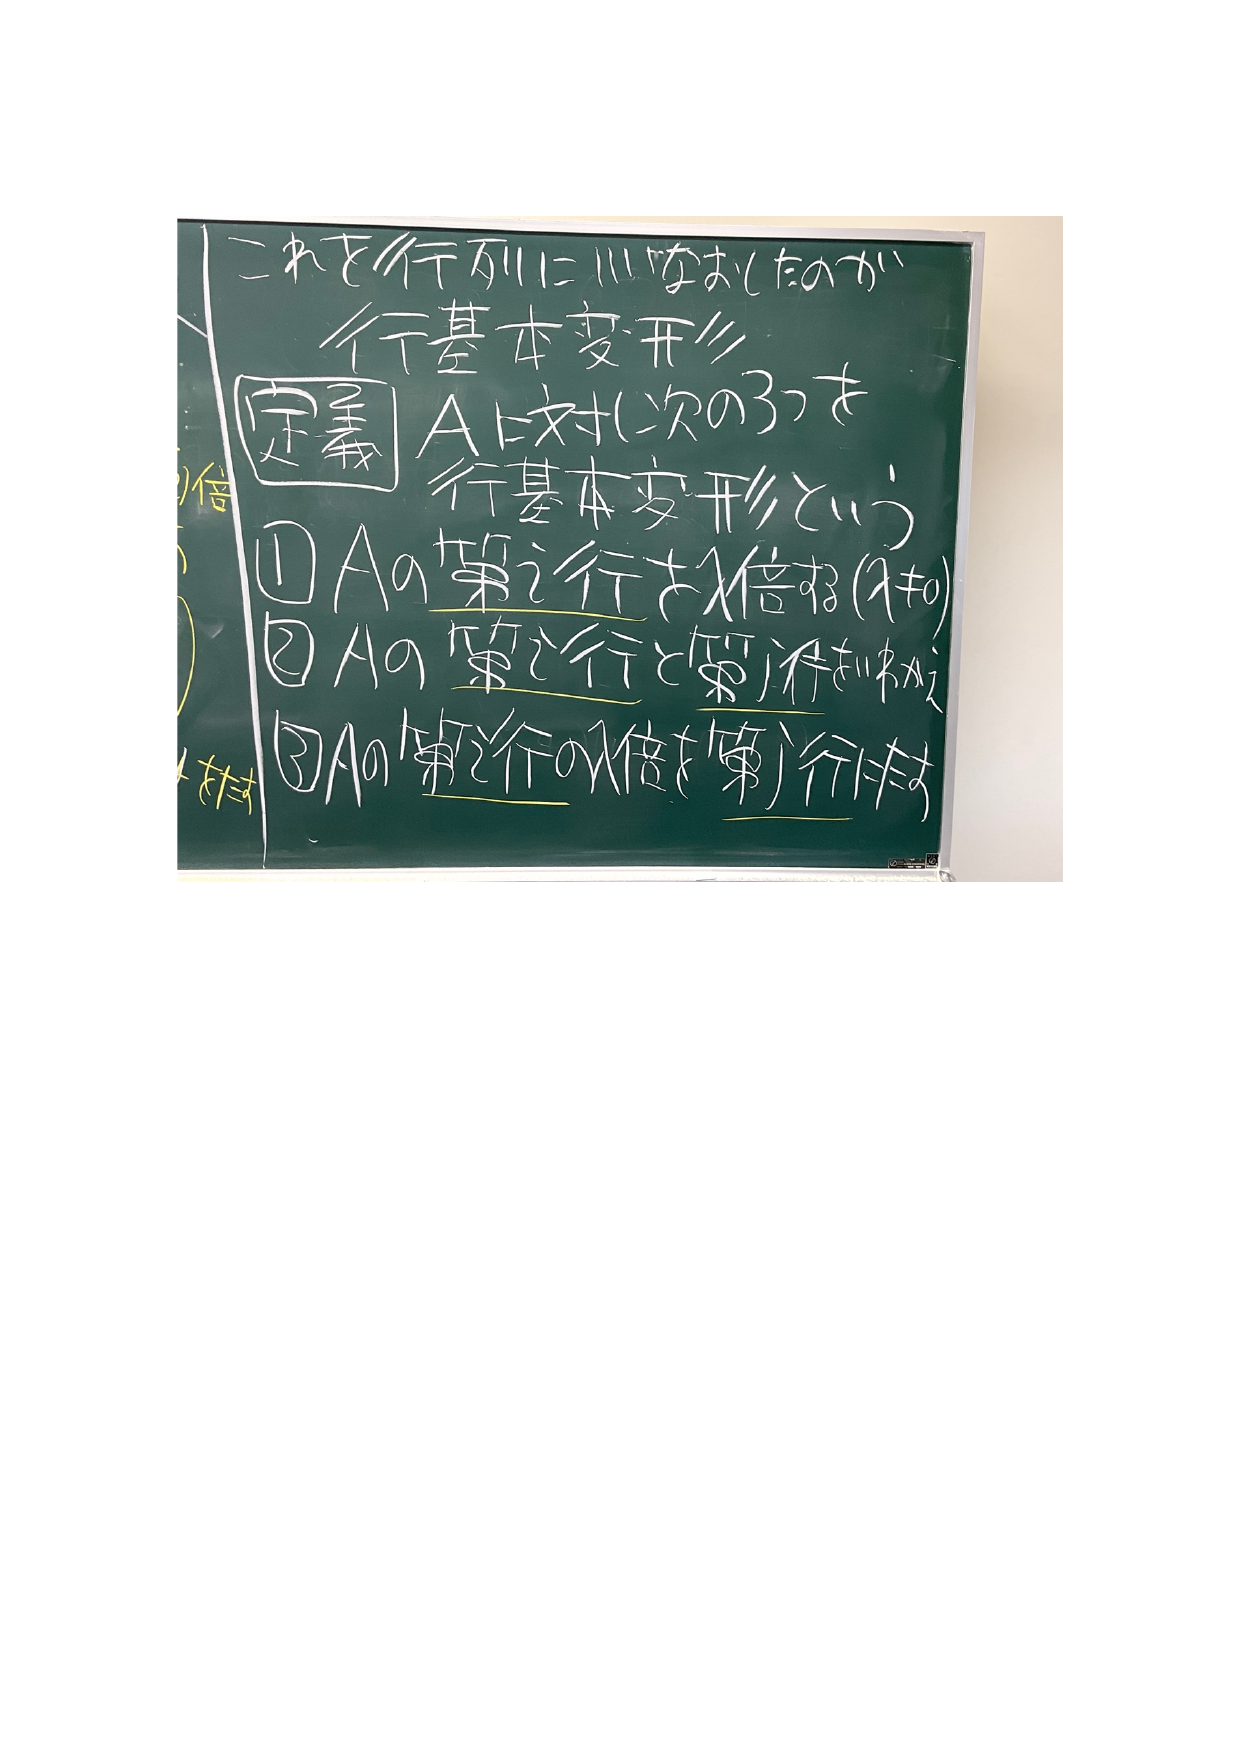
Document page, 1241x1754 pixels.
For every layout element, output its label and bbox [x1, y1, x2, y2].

picture [177, 216, 1063, 882]
